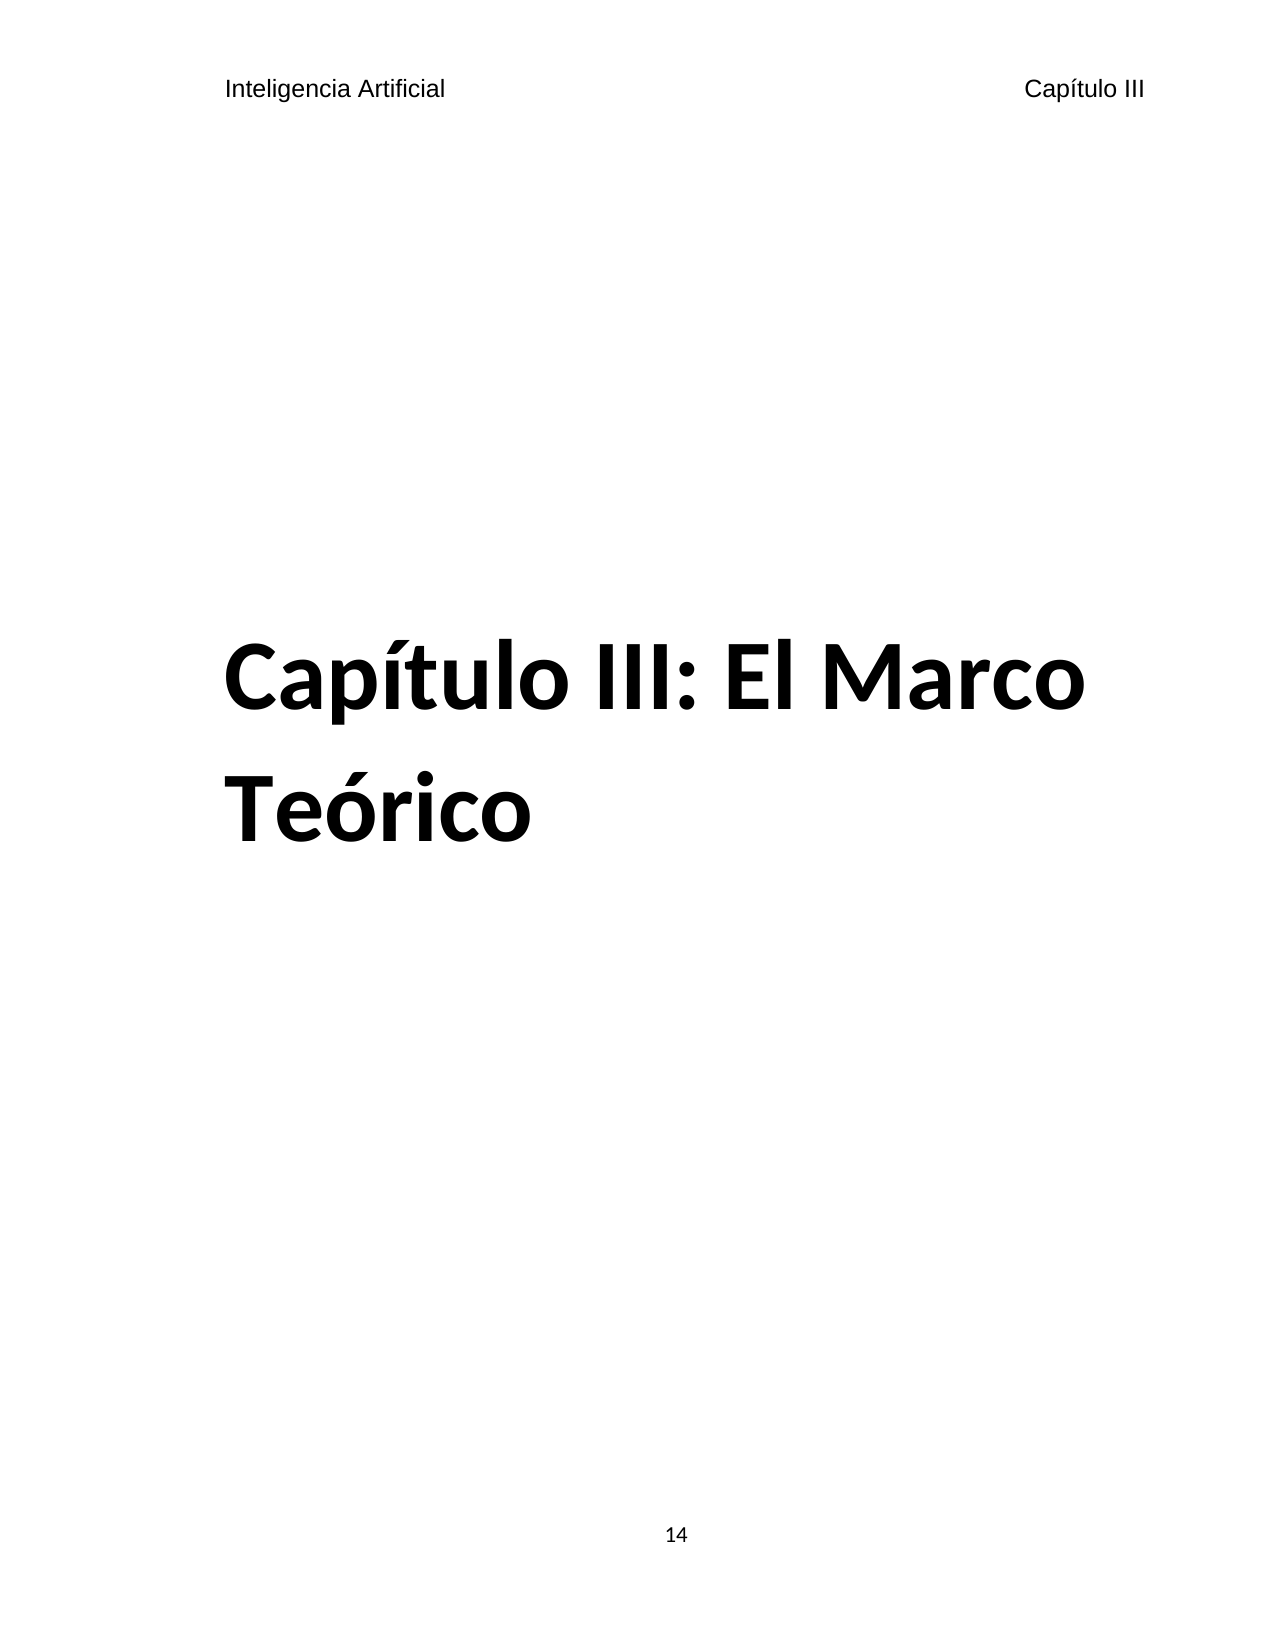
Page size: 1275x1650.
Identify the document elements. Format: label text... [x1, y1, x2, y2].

text Capítulo III: El Marco Teórico [224, 613, 1127, 867]
